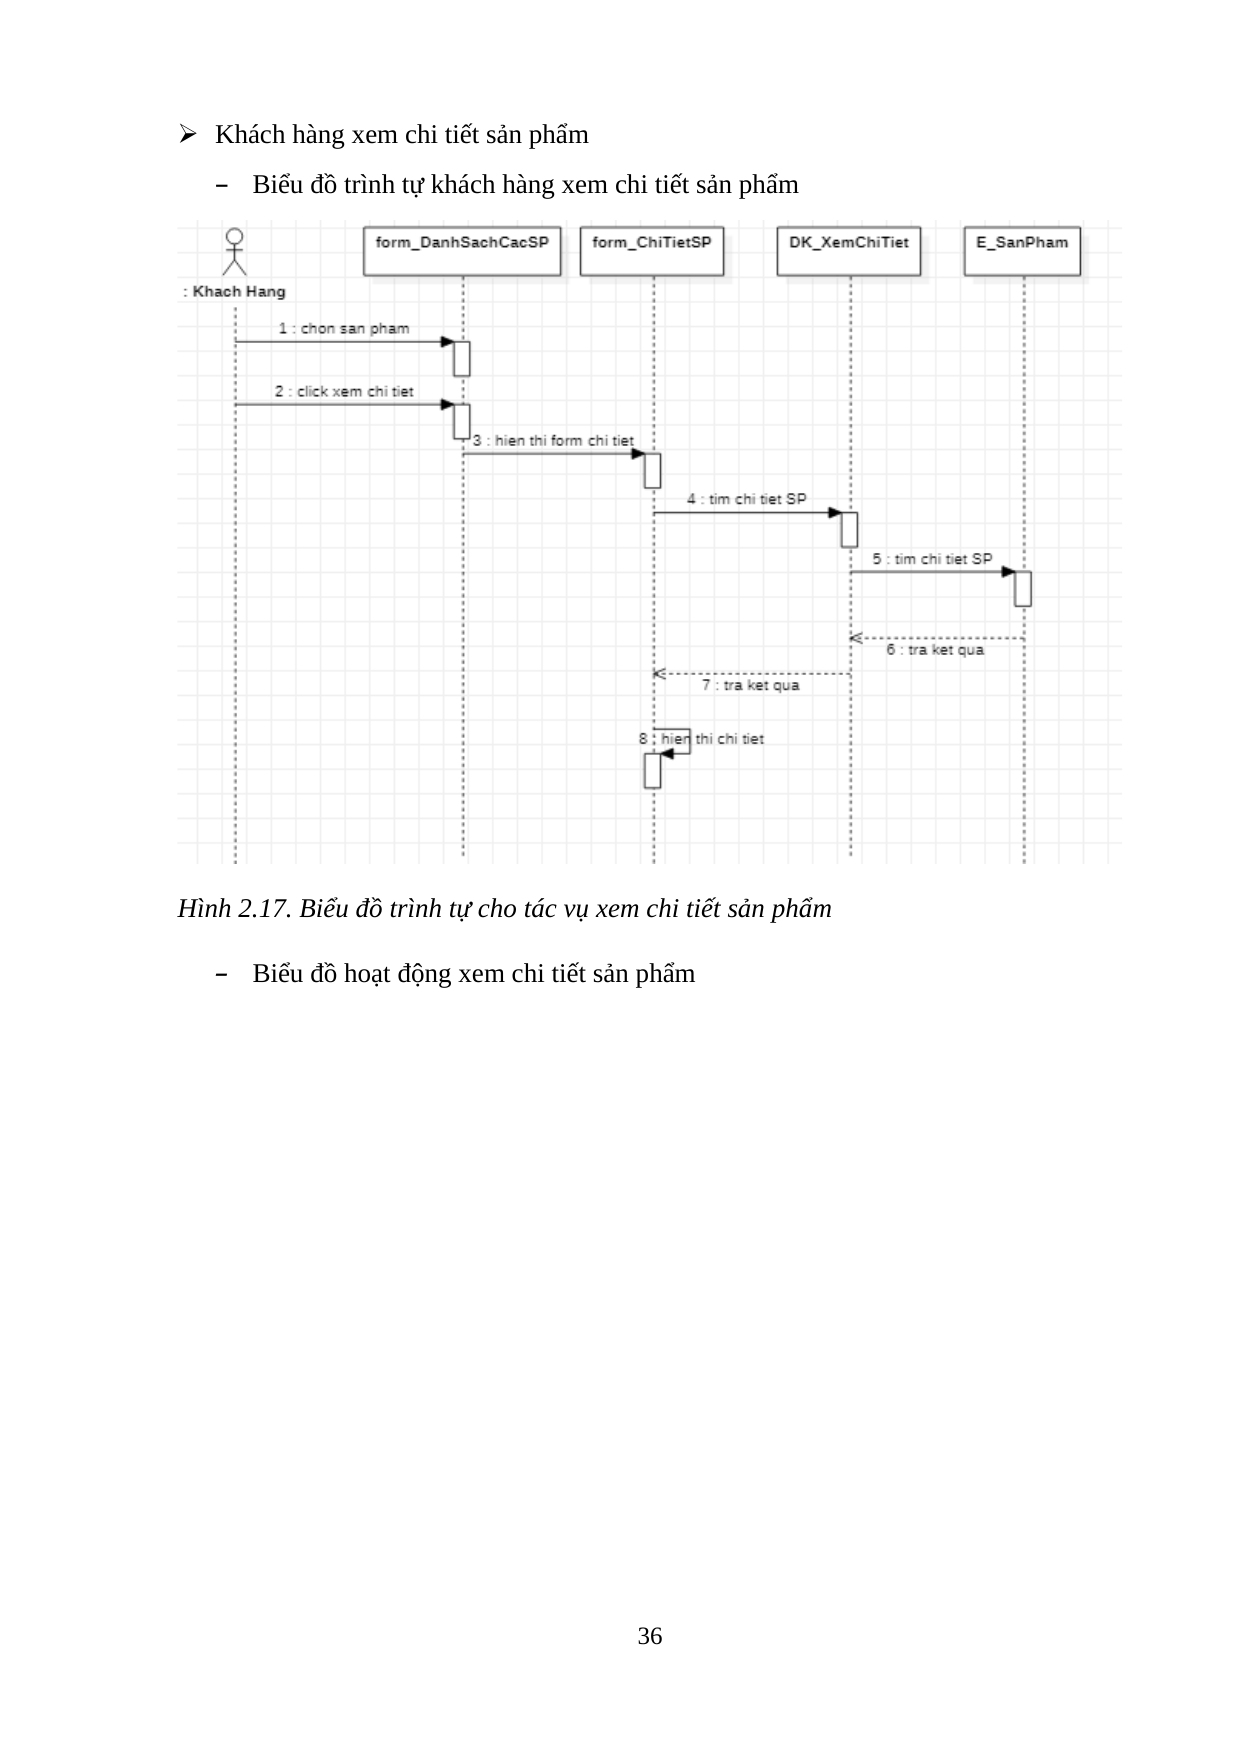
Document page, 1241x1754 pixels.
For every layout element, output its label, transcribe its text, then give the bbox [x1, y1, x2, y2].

list Khách hàng xem chi tiết sản phẩm [177, 118, 1122, 149]
list Biểu đồ hoạt động xem chi tiết sản phẩm [215, 954, 1122, 991]
picture [177, 220, 1123, 864]
list Biểu đồ trình tự khách hàng xem chi tiết sản phẩm [215, 165, 1122, 202]
